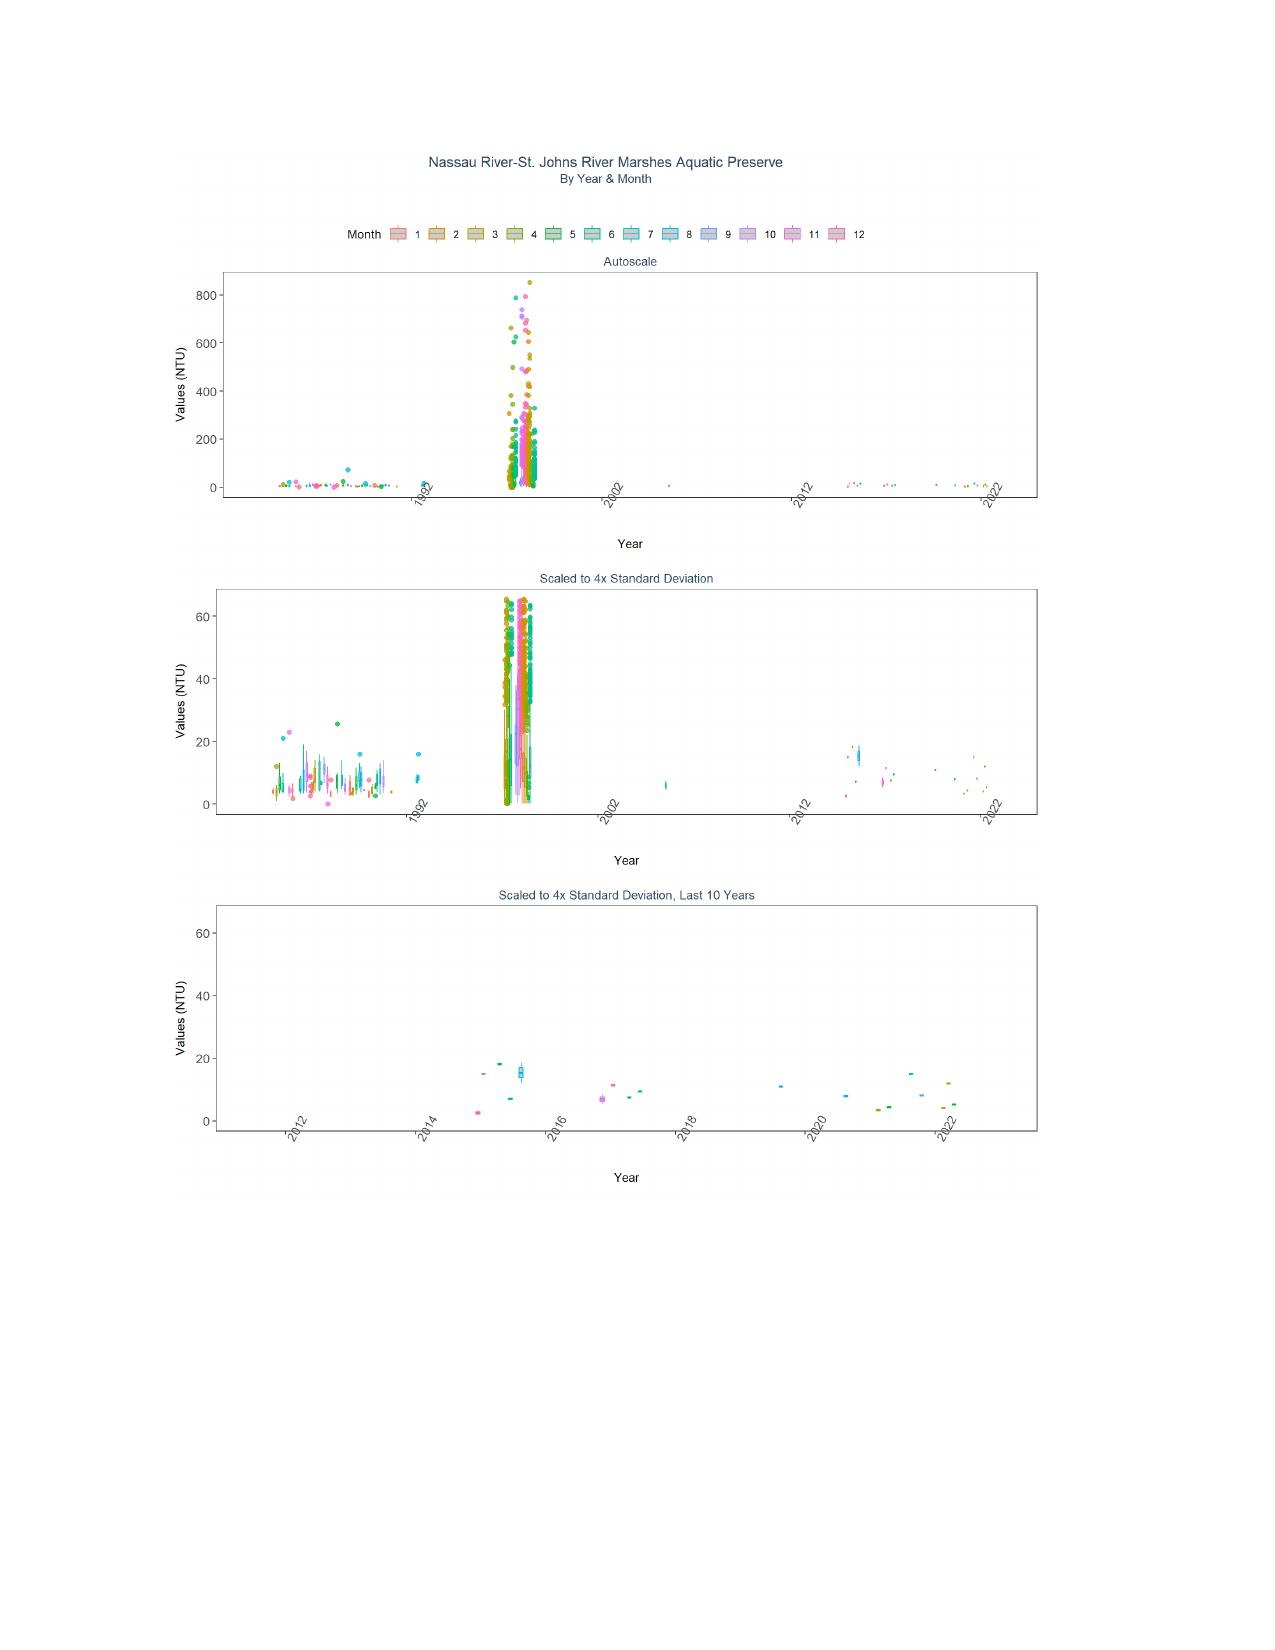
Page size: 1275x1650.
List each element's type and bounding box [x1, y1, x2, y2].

picture [168, 150, 1044, 1200]
